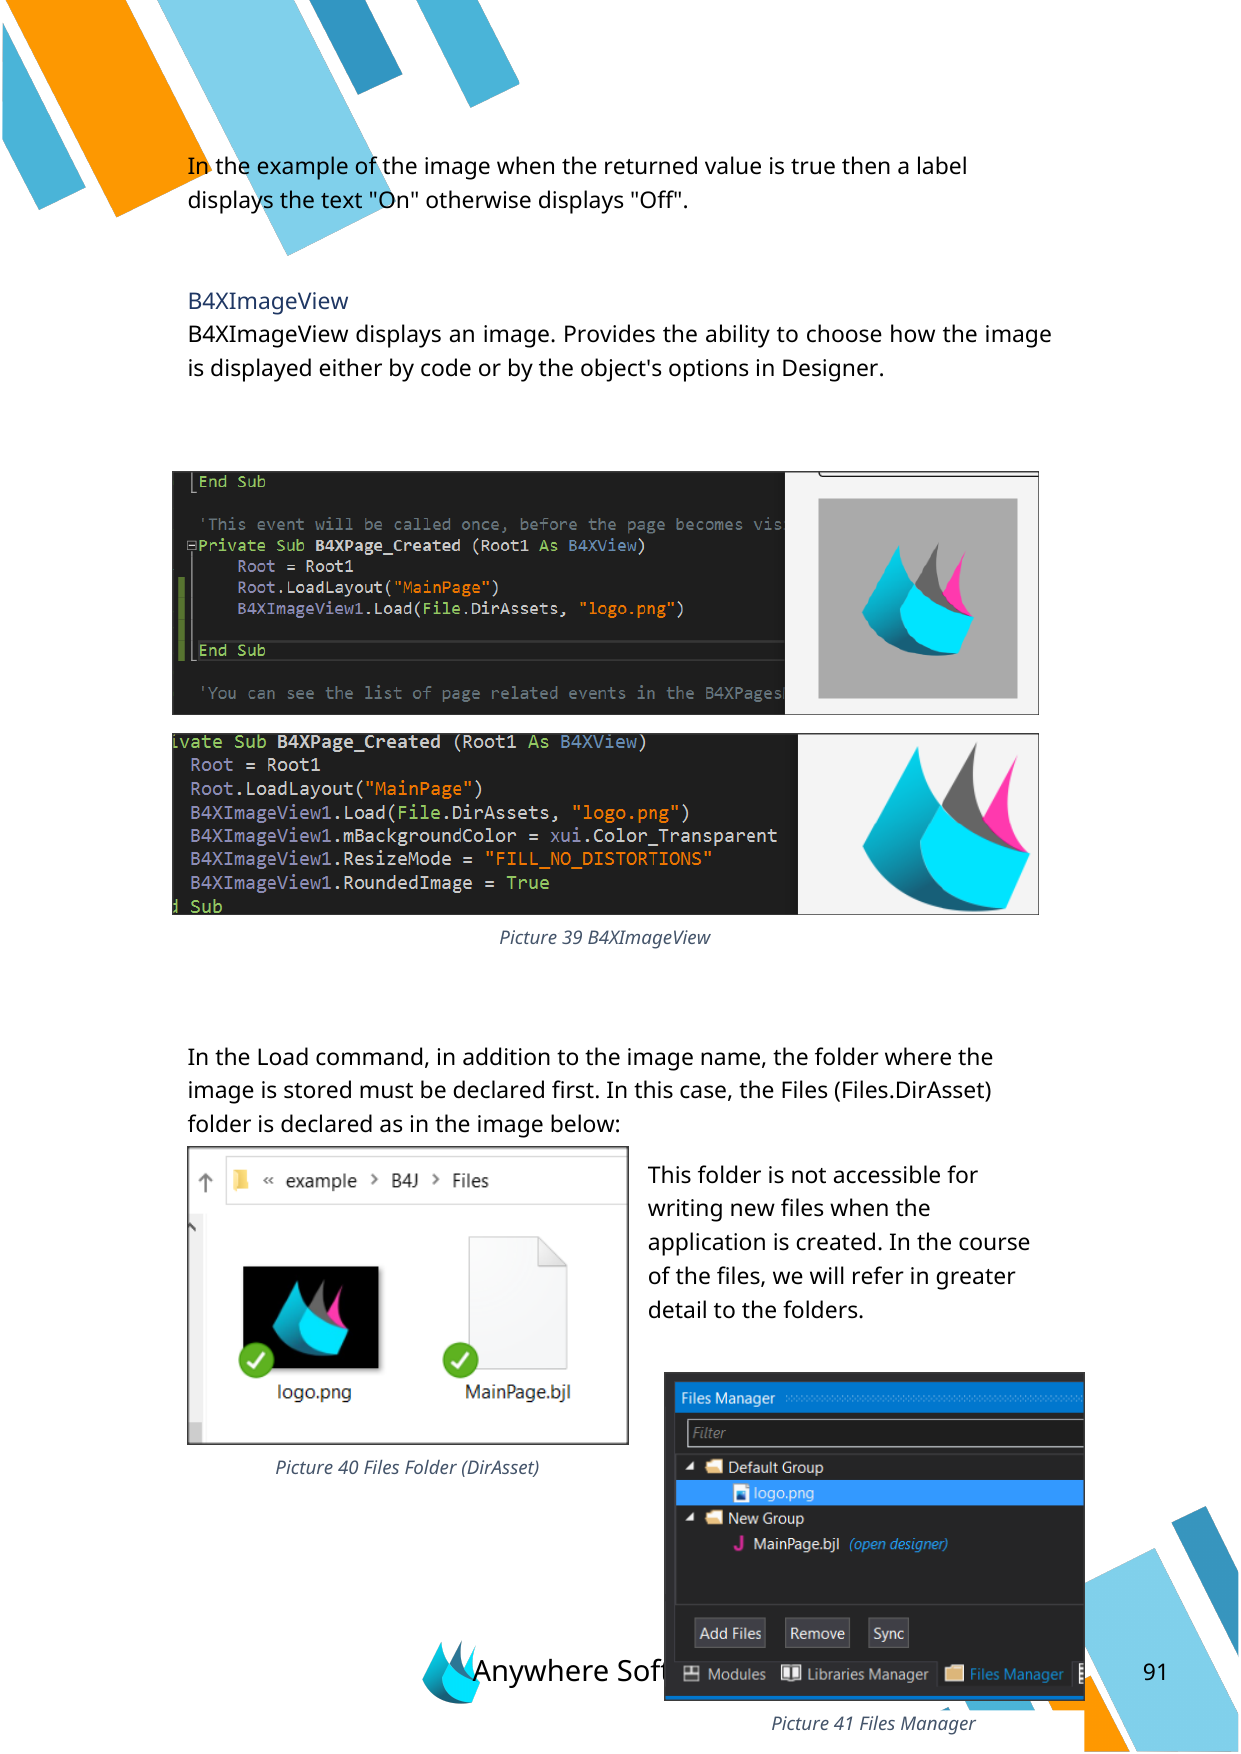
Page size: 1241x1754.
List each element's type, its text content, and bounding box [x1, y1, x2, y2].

picture [664, 1372, 1239, 1752]
text In the Load command, in addition to the image name, the folder where the image is stored must be declared first. In this case, the Files (Files.DirAsset) folder is declared as in the image below: [187, 1041, 1053, 1139]
text B4XImageView displays an image. Provides the ability to choose how the image is displayed either by code or by the object's options in Designer. [187, 318, 1053, 383]
picture [172, 733, 1039, 915]
picture [2, 0, 520, 256]
subtitle B4XImageView [187, 284, 1053, 316]
picture [422, 1640, 481, 1704]
text In the example of the image when the returned value is true then a label displays the text "On" otherwise displays "Off". [187, 150, 1053, 215]
picture [172, 471, 1039, 715]
text This folder is not accessible for writing new files when the application is created. In the course of the files, we will refer in greater detail to the folders. [629, 1159, 1053, 1325]
picture [187, 1146, 629, 1445]
